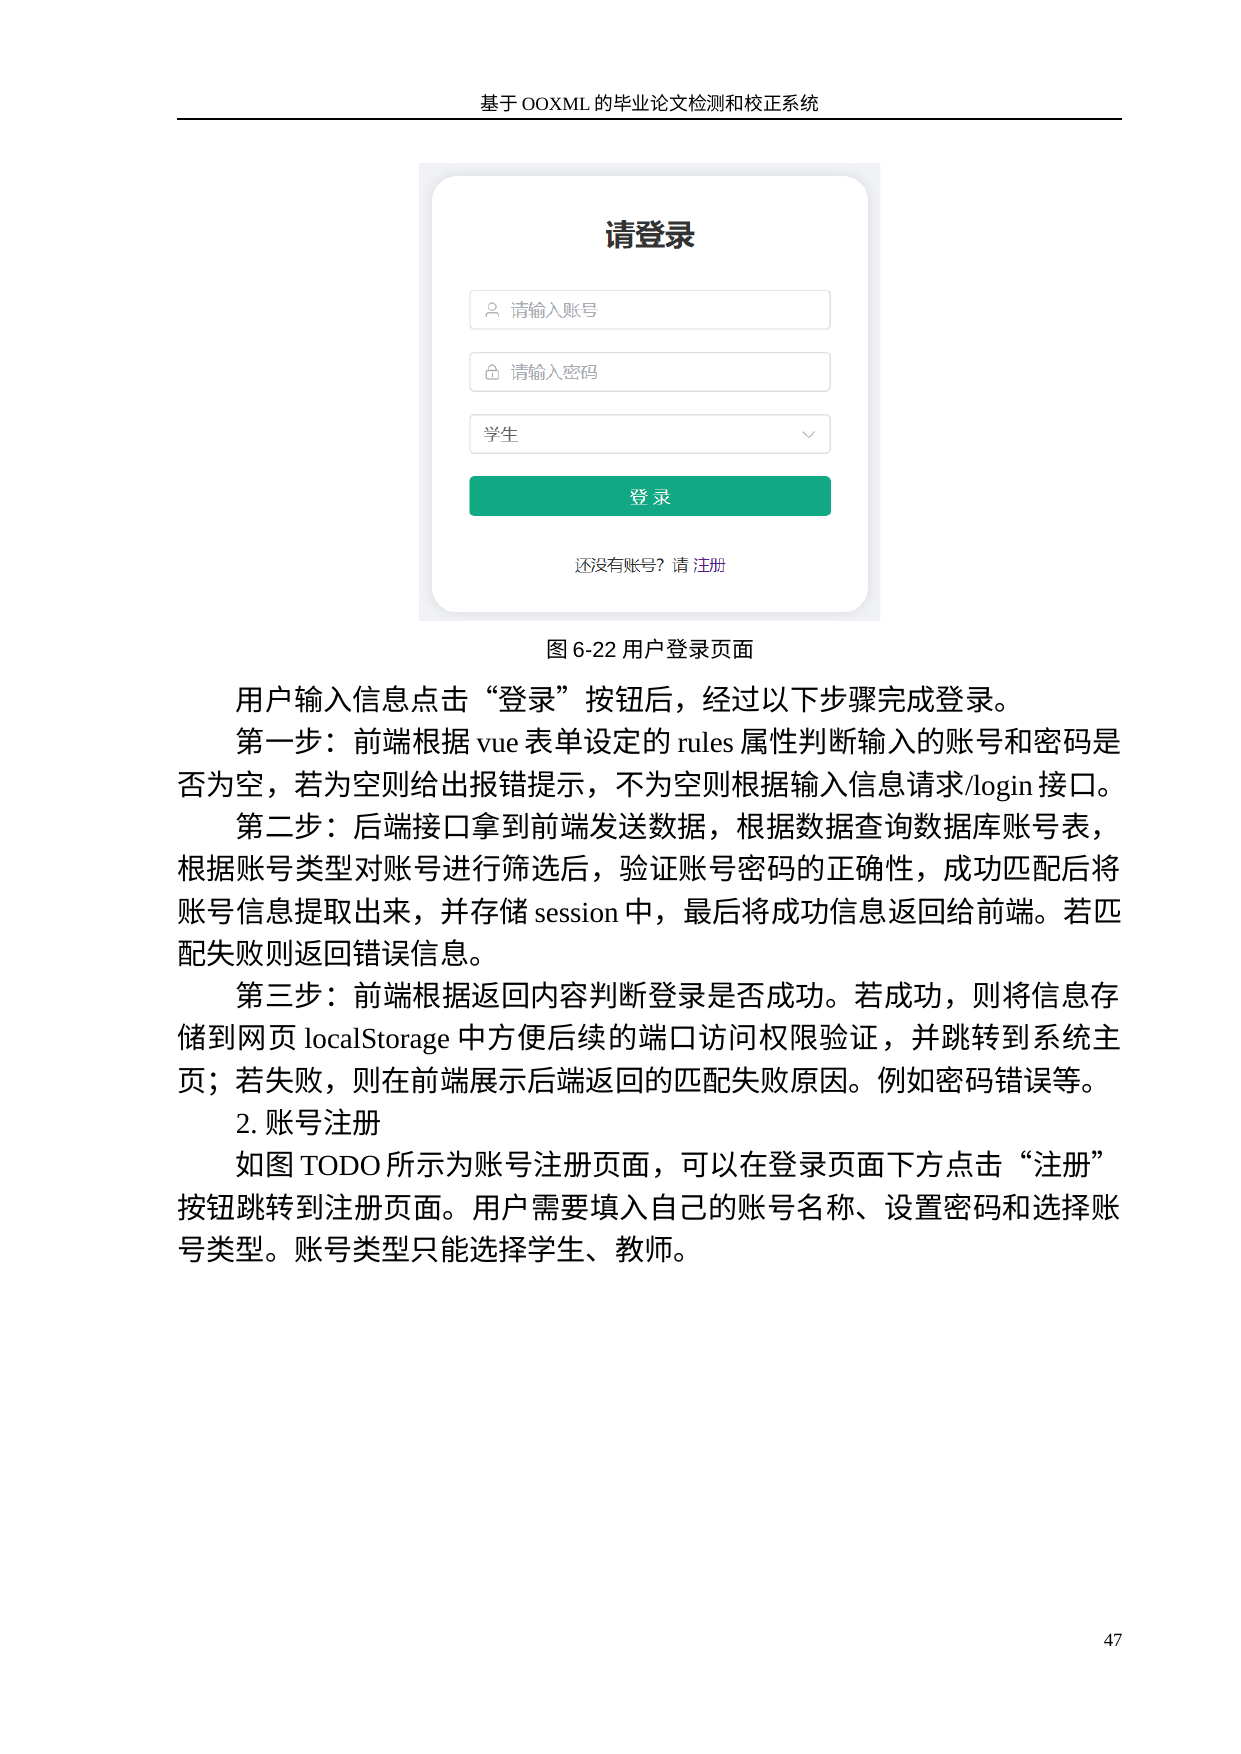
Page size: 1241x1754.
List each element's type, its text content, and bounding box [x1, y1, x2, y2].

text 第一步：前端根据vue表单设定的rules属性判断输入的账号和密码是否为空，若为空则给出报错提示，不为空则根据输入信息请求/login接口。 [177, 719, 1122, 803]
list 如图TODO所示为账号注册页面，可以在登录页面下方点击“注册”按钮跳转到注册页面。用户需要填入自己的账号名称、设置密码和选择账号类型。账号类型只能选择学生、教师。 [177, 1142, 1122, 1269]
text 第二步：后端接口拿到前端发送数据，根据数据查询数据库账号表，根据账号类型对账号进行筛选后，验证账号密码的正确性，成功匹配后将账号信息提取出来，并存储session中，最后将成功信息返回给前端。若匹配失败则返回错误信息。 [177, 803, 1122, 973]
picture [418, 163, 881, 621]
text 用户输入信息点击“登录”按钮后，经过以下步骤完成登录。 [177, 677, 1122, 719]
list 账号注册 [177, 1099, 1122, 1142]
text 第三步：前端根据返回内容判断登录是否成功。若成功，则将信息存储到网页localStorage中方便后续的端口访问权限验证，并跳转到系统主页；若失败，则在前端展示后端返回的匹配失败原因。例如密码错误等。 [177, 973, 1122, 1099]
